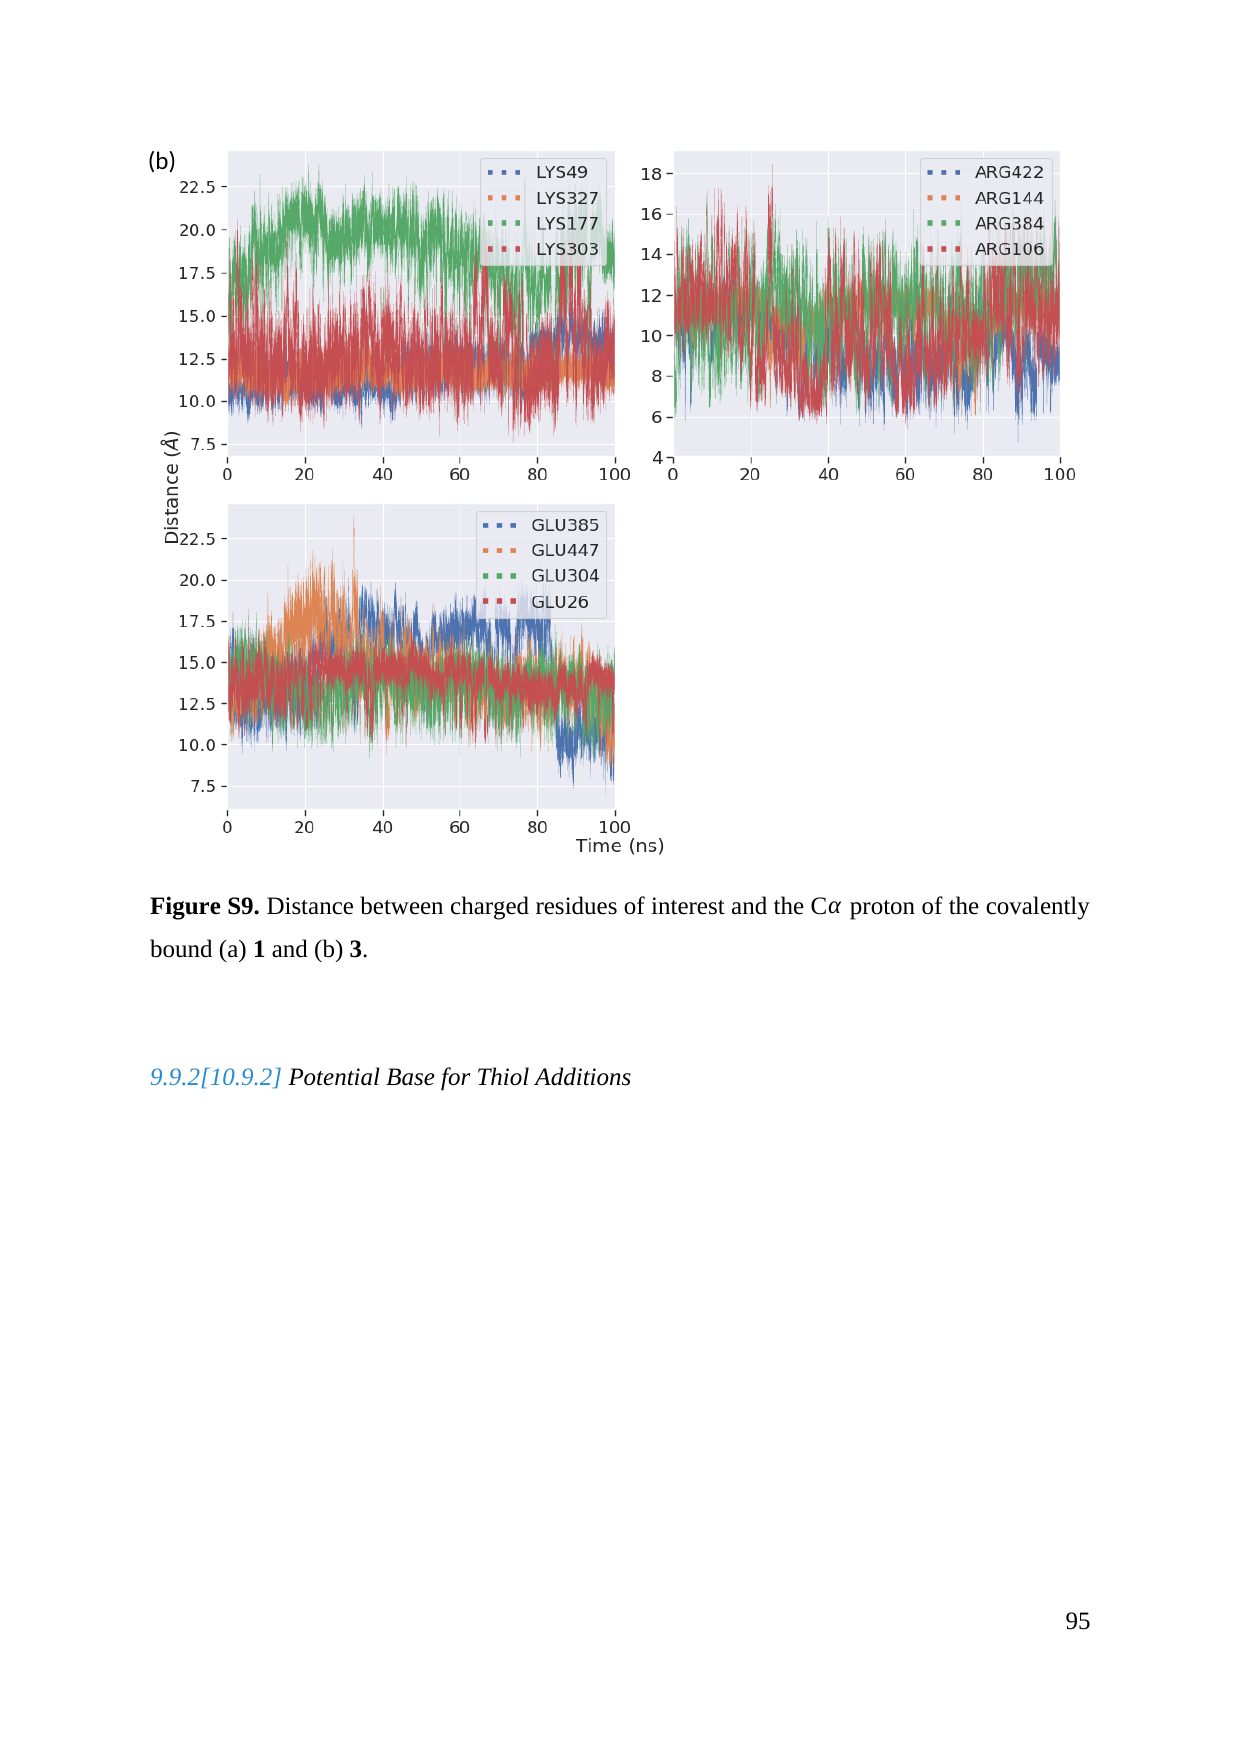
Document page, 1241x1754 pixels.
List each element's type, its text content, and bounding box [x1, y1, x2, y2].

text Figure S9. Distance between charged residues of interest and the C proton of the covalently bound (a) 1 and (b) 3. [150, 891, 1090, 963]
picture [152, 150, 1088, 861]
subtitle Potential Base for Thiol Additions [150, 1062, 1090, 1091]
